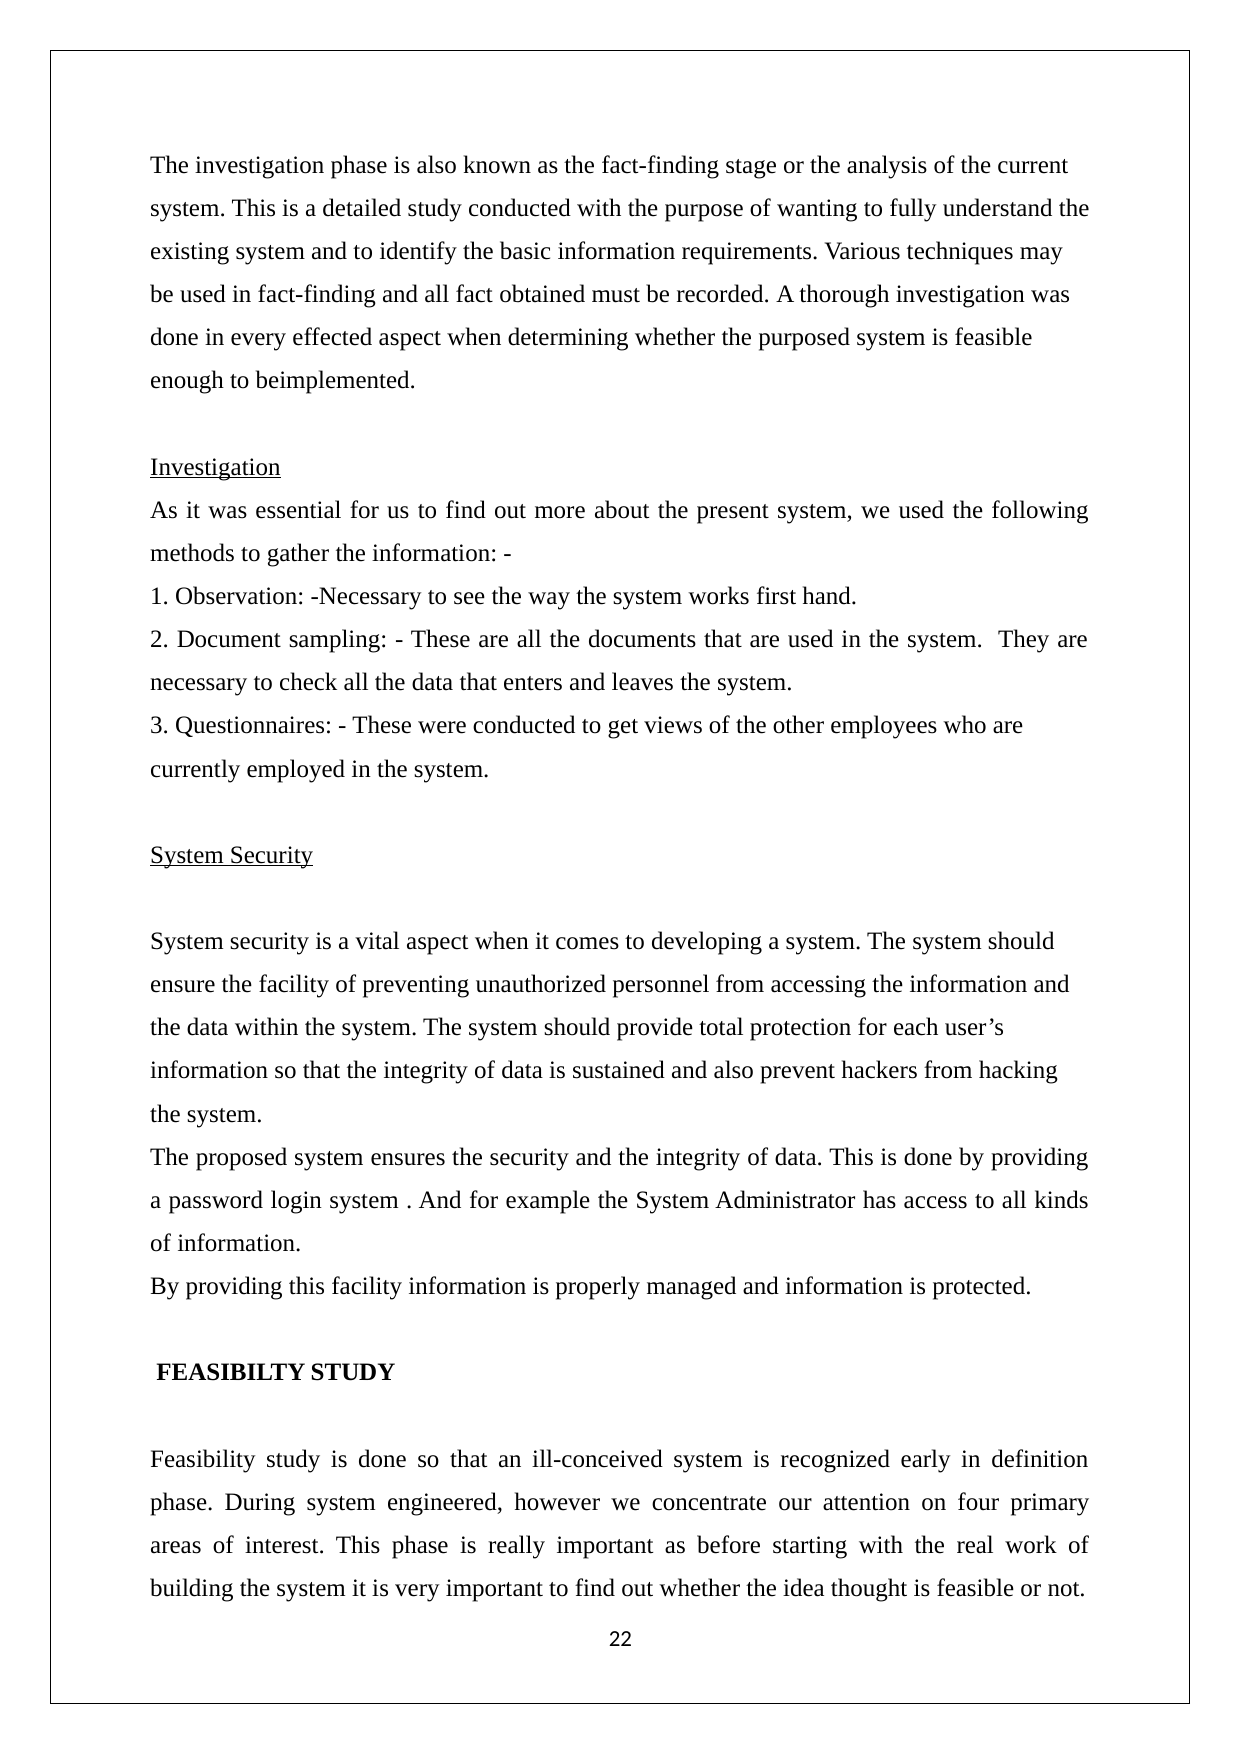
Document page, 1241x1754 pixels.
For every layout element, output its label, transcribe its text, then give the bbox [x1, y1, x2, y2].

text 1. Observation: -Necessary to see the way the system works first hand. [150, 581, 1090, 610]
text As it was essential for us to find out more about the present system, we used the following methods to gather the information: - [150, 495, 1090, 567]
text System Security [150, 840, 1090, 869]
text By providing this facility information is properly managed and information is protected. [150, 1271, 1090, 1300]
text 3. Questionnaires: - These were conducted to get views of the other employees who are currently employed in the system. [150, 711, 1090, 782]
text Investigation [150, 452, 1090, 481]
text System security is a vital aspect when it comes to developing a system. The system should ensure the facility of preventing unauthorized personnel from accessing the information and the data within the system. The system should provide total protection for each user’s information so that the integrity of data is sustained and also prevent hackers from hacking the system. [150, 926, 1090, 1127]
text 2. Document sampling: - These are all the documents that are used in the system. They are necessary to check all the data that enters and leaves the system. [150, 624, 1090, 696]
text FEASIBILTY STUDY [150, 1357, 1090, 1386]
text The investigation phase is also known as the fact-finding stage or the analysis of the current system. This is a detailed study conducted with the purpose of wanting to fully understand the existing system and to identify the basic information requirements. Various techniques may be used in fact-finding and all fact obtained must be recorded. A thorough investigation was done in every effected aspect when determining whether the purposed system is feasible enough to beimplemented. [150, 150, 1090, 437]
text Feasibility study is done so that an ill-conceived system is recognized early in definition phase. During system engineered, however we concentrate our attention on four primary areas of interest. This phase is really important as before starting with the real work of building the system it is very important to find out whether the idea thought is feasible or not. [150, 1472, 1090, 1602]
text The proposed system ensures the security and the integrity of data. This is done by providing a password login system . And for example the System Administrator has access to all kinds of information. [150, 1142, 1090, 1257]
